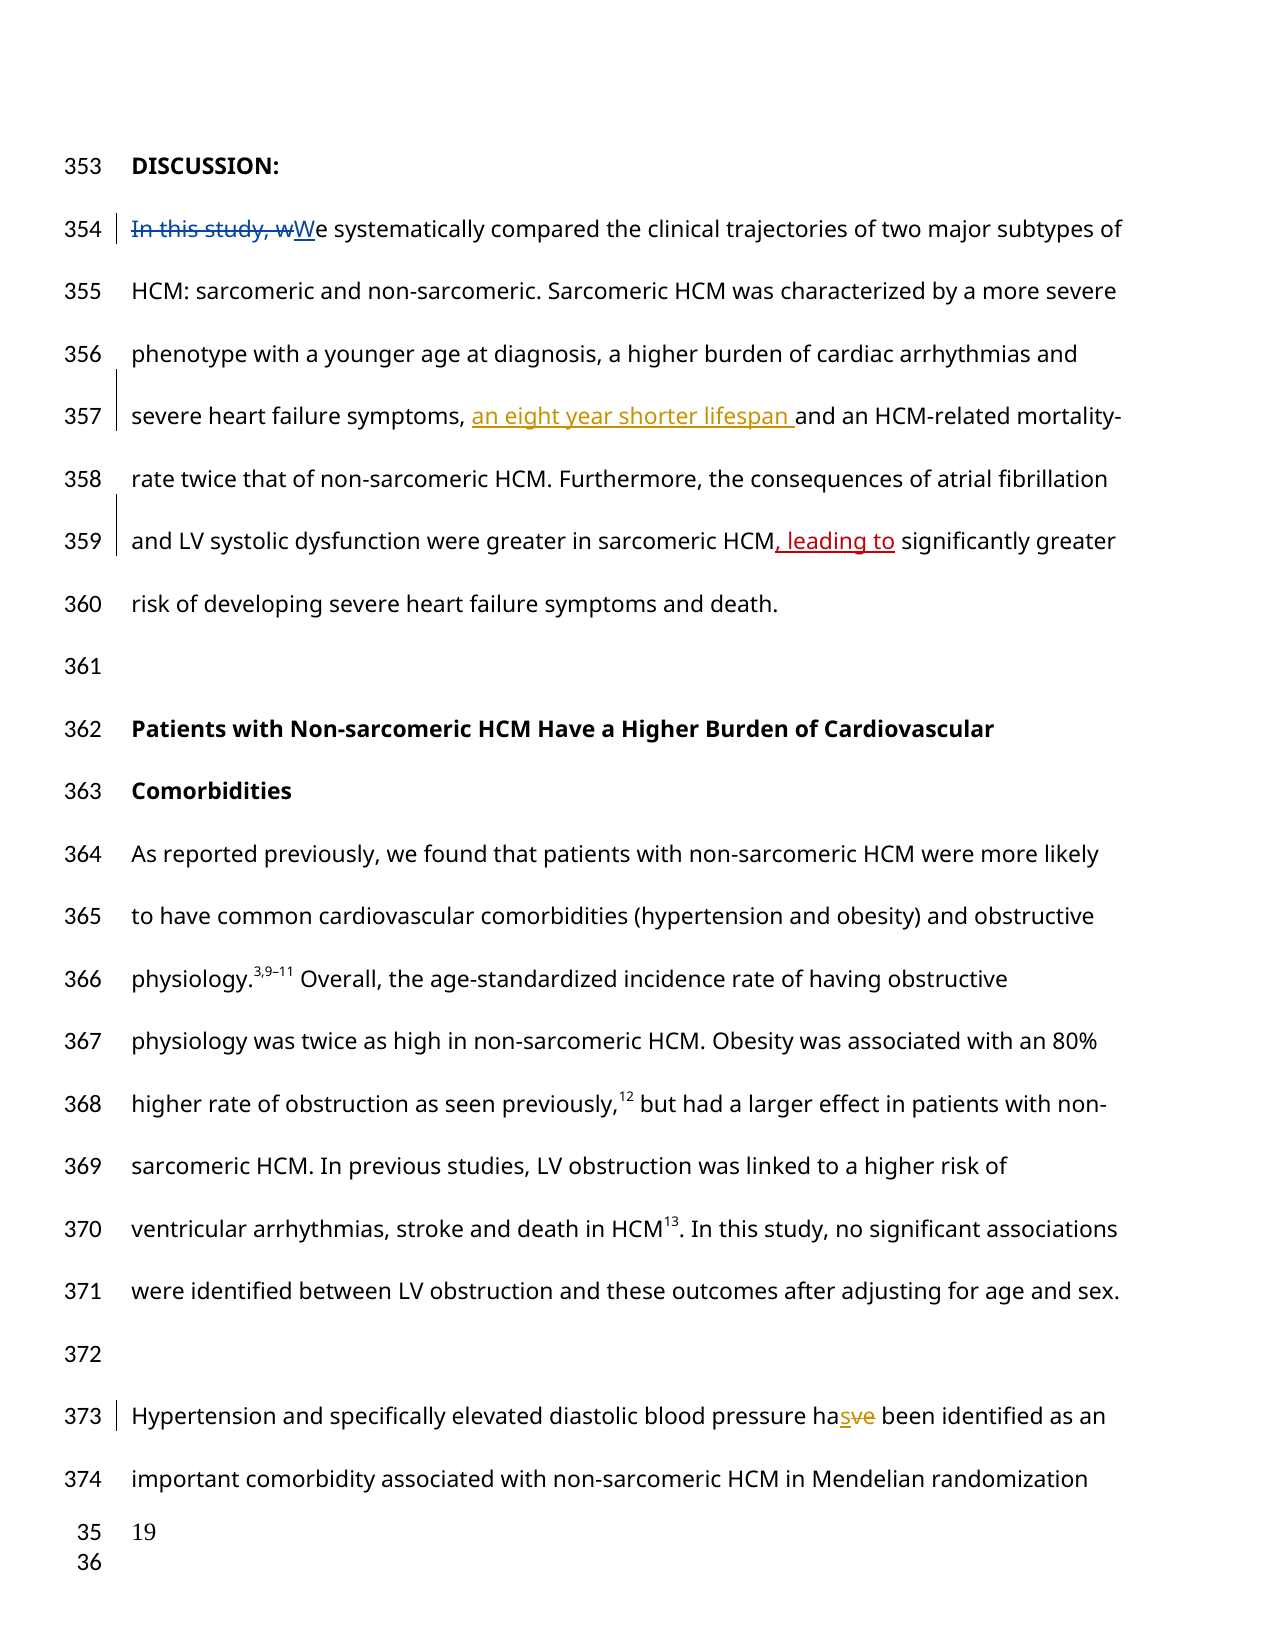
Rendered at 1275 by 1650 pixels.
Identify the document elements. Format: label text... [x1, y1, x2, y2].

text DISCUSSION: [131, 150, 1125, 181]
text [131, 1400, 1125, 1494]
text Patients with Non-sarcomeric HCM Have a Higher Burden of Cardiovascular Comorbidities [131, 712, 1125, 806]
text As reported previously, we found that patients with non-sarcomeric HCM were more likely to have common cardiovascular comorbidities (hypertension and obesity) and obstructive physiology.3,9–11 Overall, the age-standardized incidence rate of having obstructive physiology was twice as high in non-sarcomeric HCM. Obesity was associated with an 80% higher rate of obstruction as seen previously,12 but had a larger effect in patients with non-sarcomeric HCM. In previous studies, LV obstruction was linked to a higher risk of ventricular arrhythmias, stroke and death in HCM13. In this study, no significant associations were identified between LV obstruction and these outcomes after adjusting for age and sex. [131, 837, 1125, 1369]
text e systematically compared the clinical trajectories of two major subtypes of HCM: sarcomeric and non-sarcomeric. Sarcomeric HCM was characterized by a more severe phenotype with a younger age at diagnosis, a higher burden of cardiac arrhythmias and severe heart failure symptoms, and an HCM-related mortality-rate twice that of non-sarcomeric HCM. Furthermore, the consequences of atrial fibrillation and LV systolic dysfunction were greater in sarcomeric HCM significantly greater risk of developing severe heart failure symptoms and death. [131, 212, 1125, 619]
